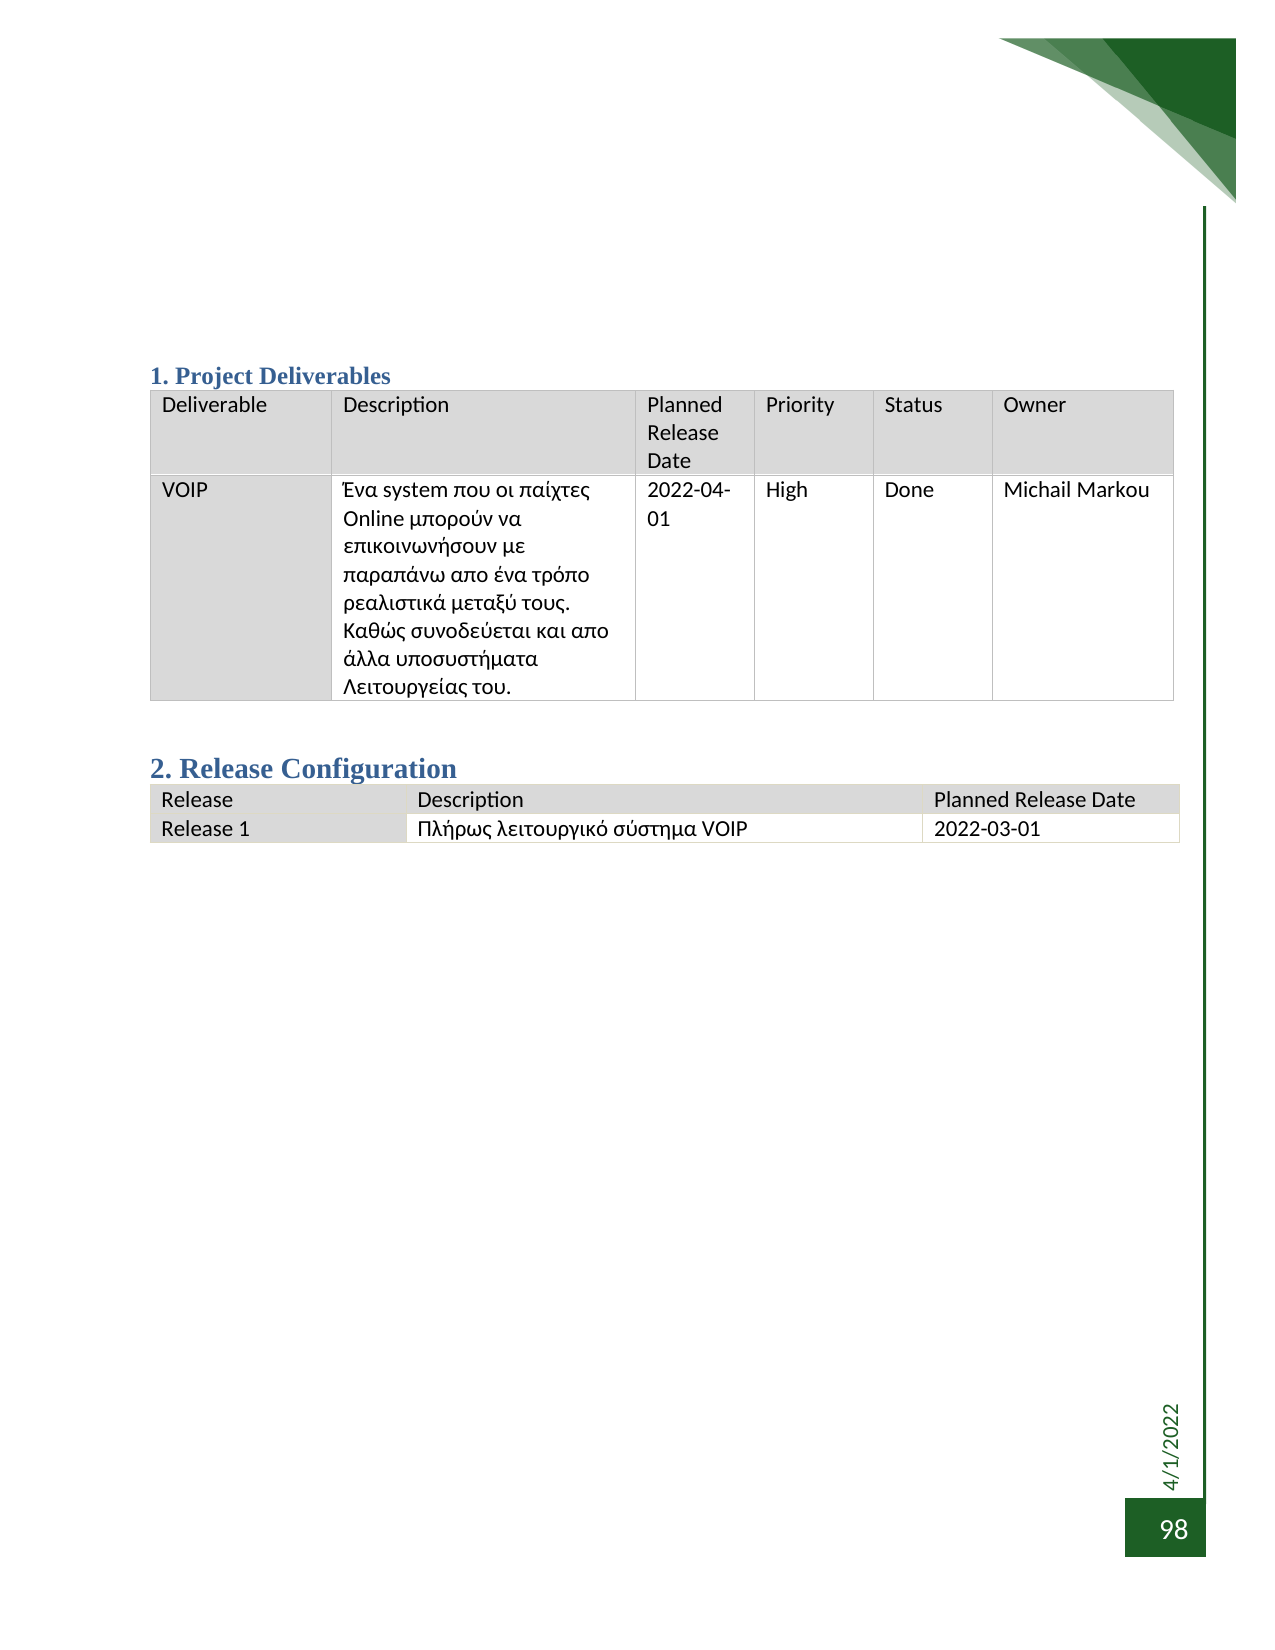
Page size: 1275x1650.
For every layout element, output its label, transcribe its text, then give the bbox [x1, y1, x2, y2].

text 1. Project Deliverables [150, 361, 1125, 389]
text 2. Release Configuration [150, 751, 1125, 784]
table_cell 2022-04-01 [636, 476, 754, 700]
table_header Deliverable [151, 391, 331, 474]
table_header Planned Release Date [923, 785, 1179, 813]
table_cell Done [874, 476, 992, 700]
table_cell Ένα system που οι παίχτες Online μπορούν να επικοινωνήσουν με παραπάνω απο ένα τρόπο ρεαλιστικά μεταξύ τους. Καθώς συνοδεύεται και απο άλλα υποσυστήματα Λειτουργείας του. [332, 476, 635, 700]
table_cell High [755, 476, 873, 700]
table_cell Πλήρως λειτουργικό σύστημα VOIP [407, 814, 922, 842]
table_header Planned Release Date [636, 391, 754, 474]
table_header Owner [993, 391, 1173, 474]
table_cell VOIP [151, 476, 331, 700]
table_cell Michail Markou [993, 476, 1173, 700]
table_header Description [332, 391, 635, 474]
table_cell Release 1 [151, 814, 406, 842]
picture [997, 38, 1236, 204]
table_header Description [407, 785, 922, 813]
table_header Priority [755, 391, 873, 474]
table_cell 2022-03-01 [923, 814, 1179, 842]
table_header Release [151, 785, 406, 813]
table_header Status [874, 391, 992, 474]
